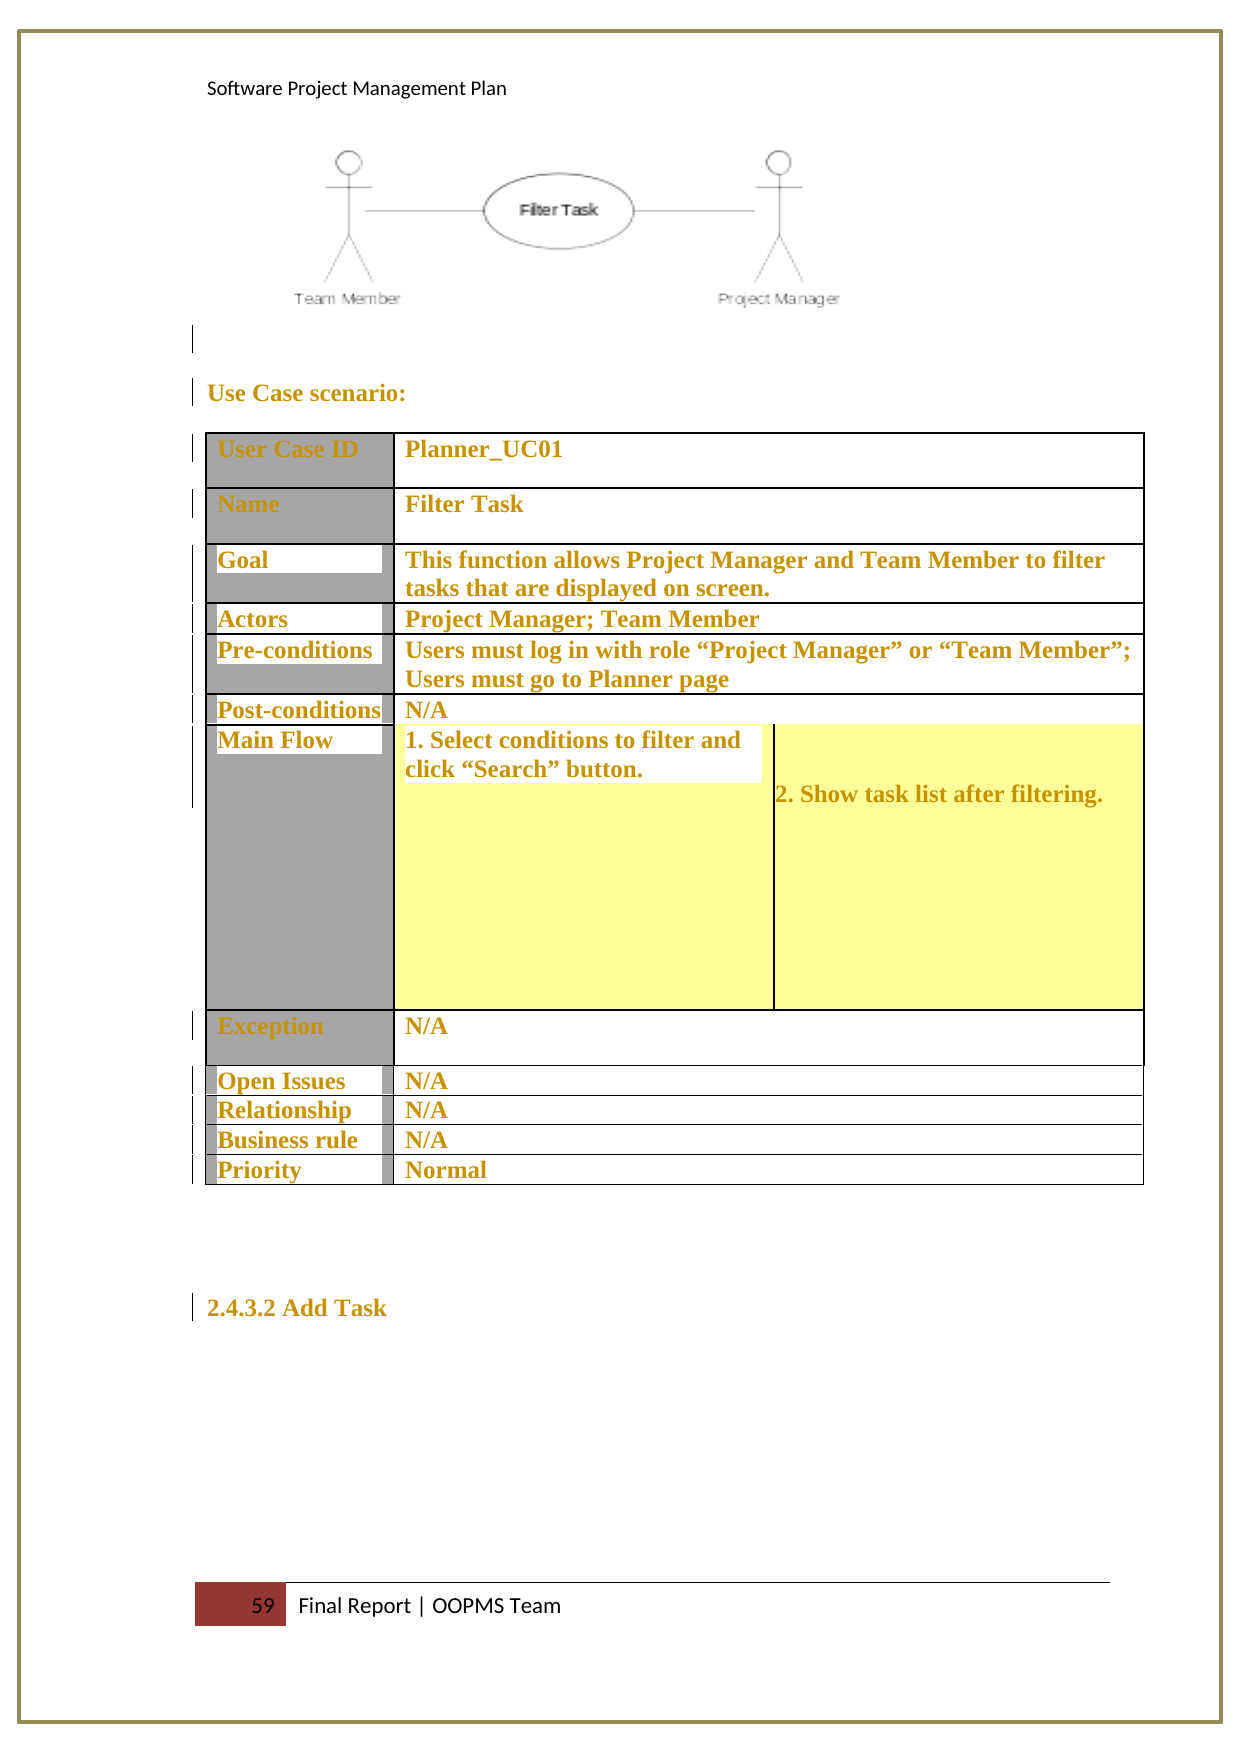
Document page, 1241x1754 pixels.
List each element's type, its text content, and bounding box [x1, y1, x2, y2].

table_cell Name [207, 489, 393, 543]
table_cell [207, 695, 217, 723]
table_cell Filter Task [395, 489, 1143, 543]
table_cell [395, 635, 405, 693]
table_cell Pre-conditions [207, 635, 393, 693]
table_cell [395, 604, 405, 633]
table_cell N/A [395, 1011, 1143, 1065]
table_cell 2. Show task list after filtering. [775, 724, 1143, 1009]
table_cell Main Flow [207, 726, 393, 1009]
subtitle 2.4.3.2 Add Task [207, 1293, 1122, 1321]
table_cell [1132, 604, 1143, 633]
text Use Case scenario: [207, 378, 1122, 406]
table_cell Goal [207, 545, 393, 602]
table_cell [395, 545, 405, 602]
table_cell Exception [207, 1011, 393, 1065]
table_header Planner_UC01 [395, 434, 1143, 487]
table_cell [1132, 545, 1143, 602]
table_cell 1. Select conditions to filter and click “Search” button. [395, 724, 773, 1009]
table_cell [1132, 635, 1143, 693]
table_header User Case ID [207, 434, 393, 487]
